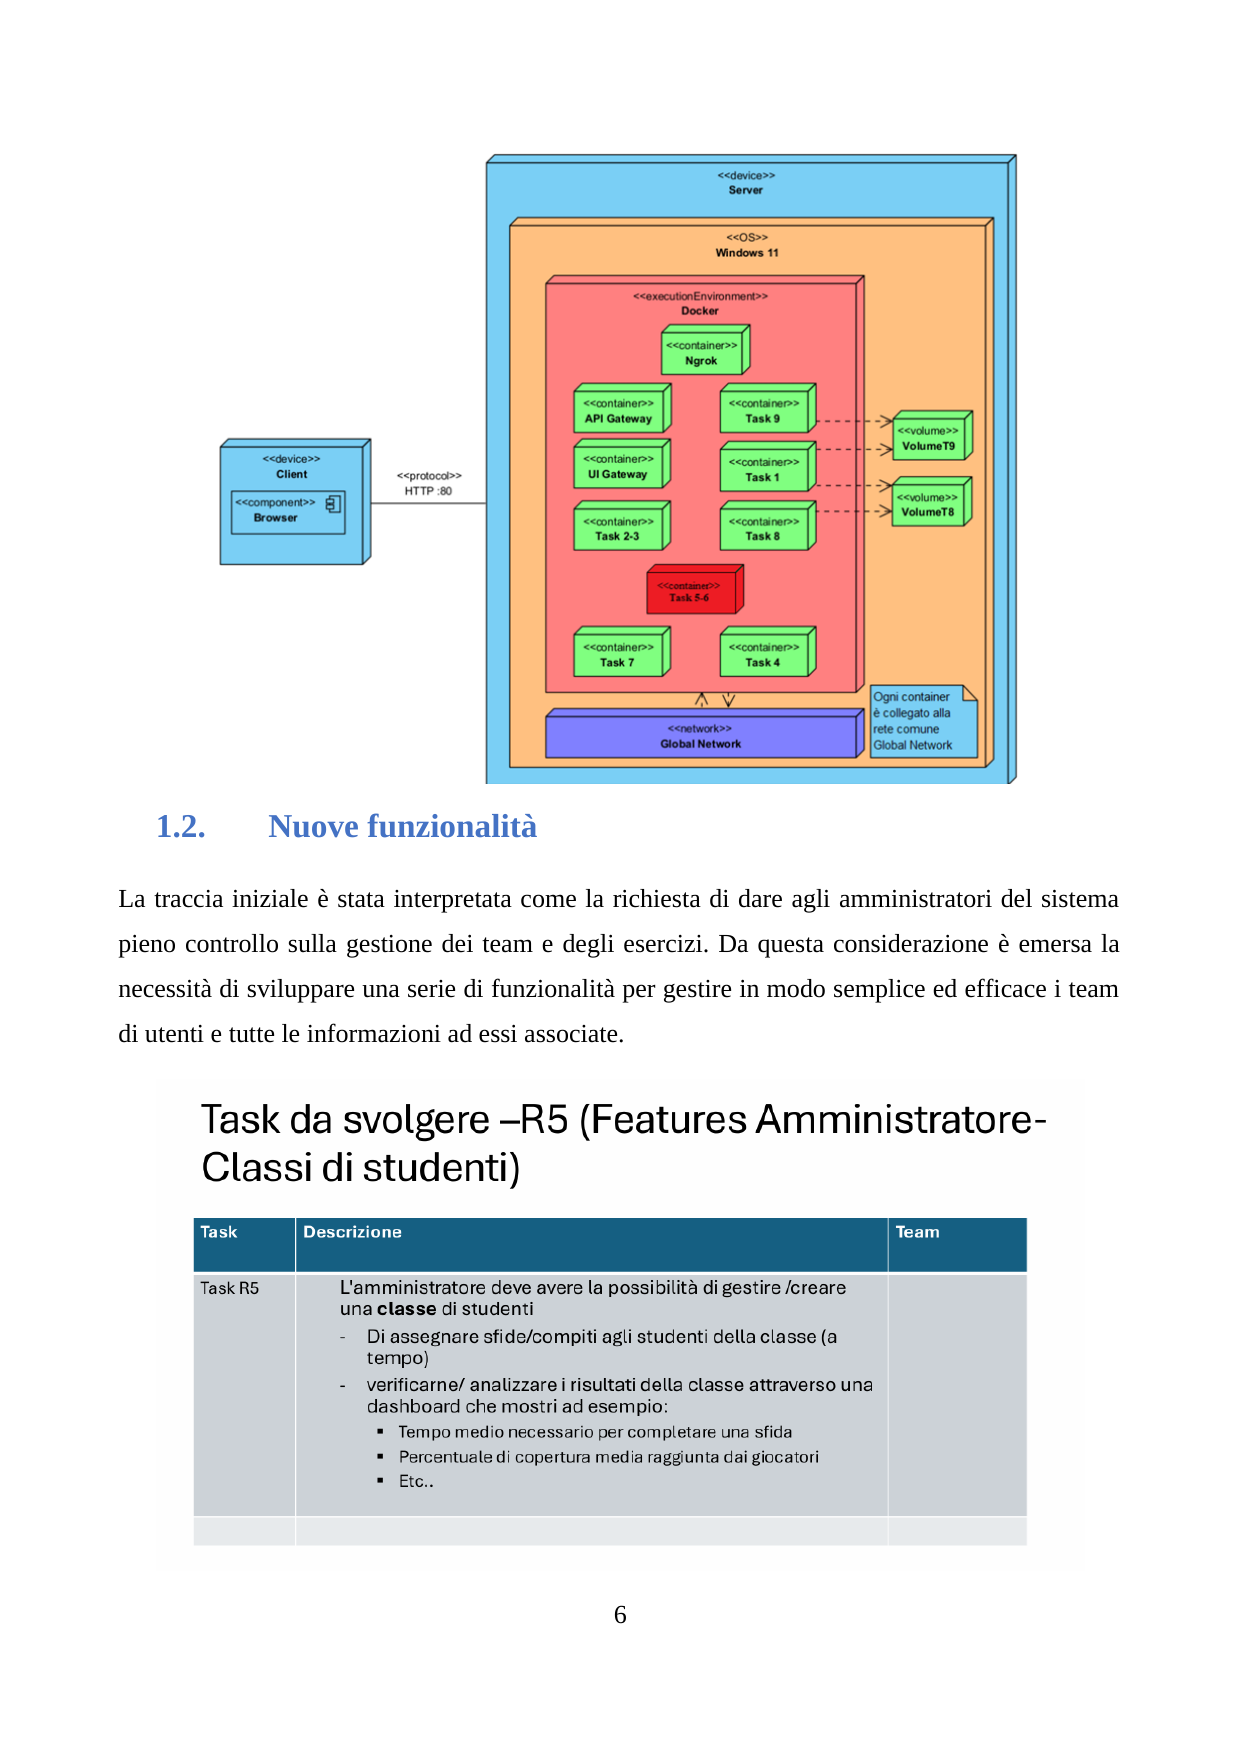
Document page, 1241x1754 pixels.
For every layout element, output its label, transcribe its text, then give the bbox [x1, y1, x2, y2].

picture [197, 147, 1044, 784]
text La traccia iniziale è stata interpretata come la richiesta di dare agli amministratori del sistema pieno controllo sulla gestione dei team e degli esercizi. Da questa considerazione è emersa la necessità di sviluppare una serie di funzionalità per gestire in modo semplice ed efficace i team di utenti e tutte le informazioni ad essi associate. [118, 883, 1122, 1048]
subtitle Nuove funzionalità [156, 806, 1122, 845]
picture [155, 1079, 1085, 1571]
